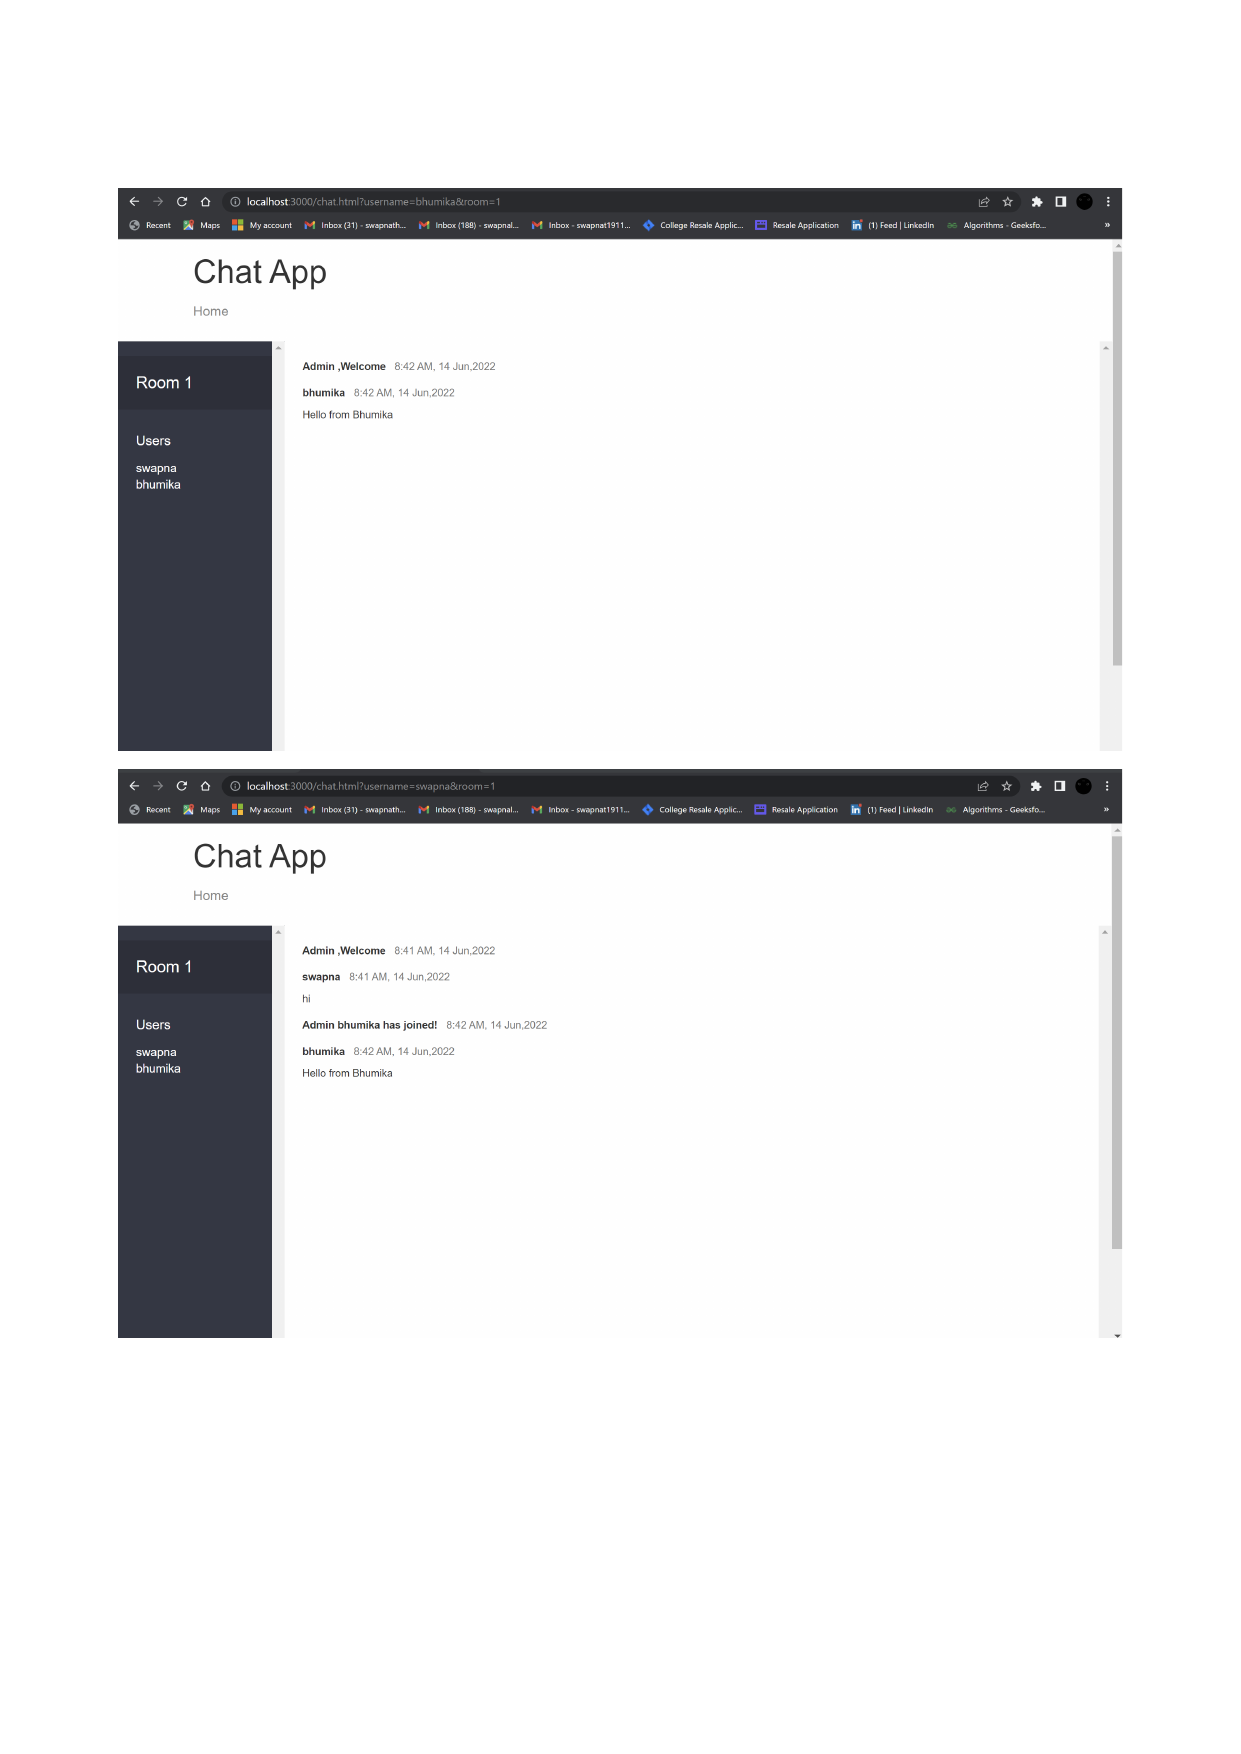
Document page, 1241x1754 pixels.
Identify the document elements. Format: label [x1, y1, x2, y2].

picture [118, 188, 1123, 751]
picture [118, 769, 1123, 1338]
